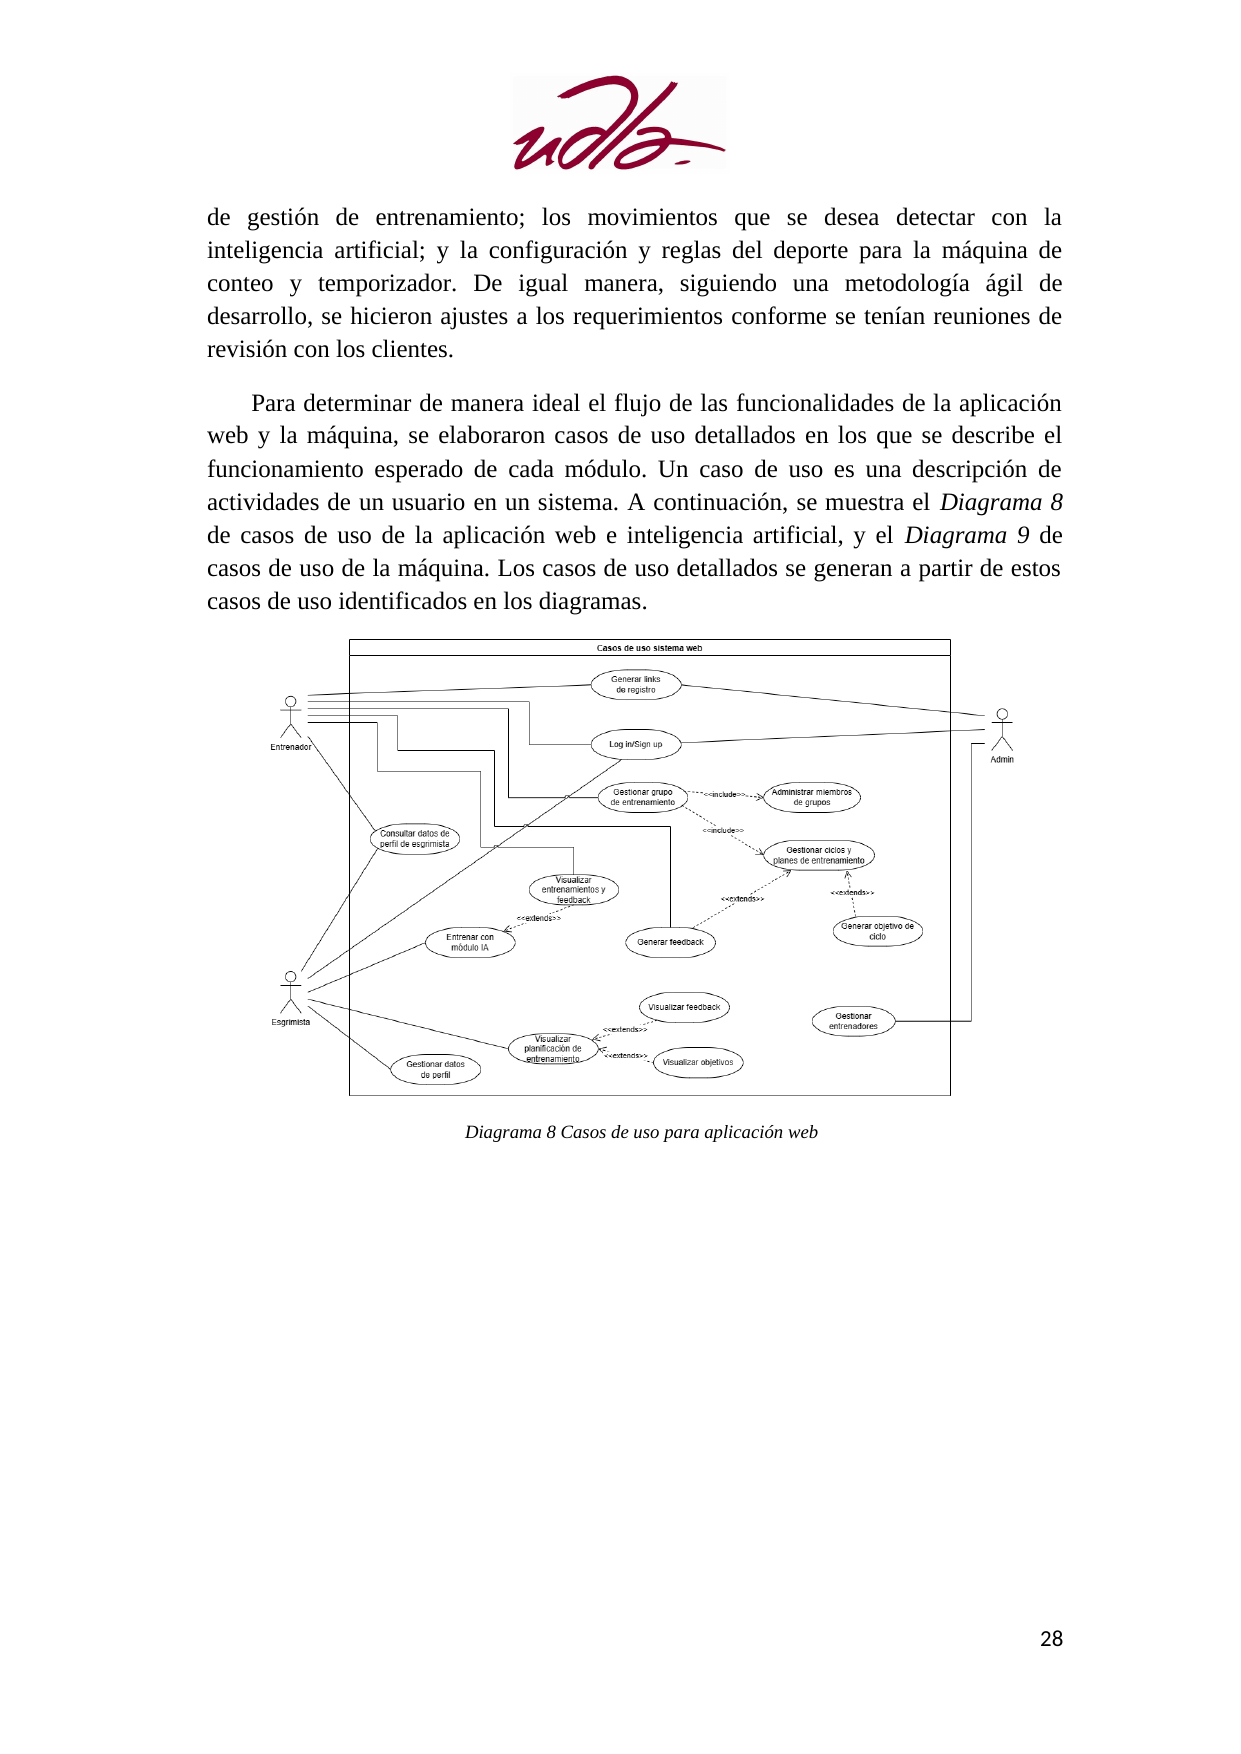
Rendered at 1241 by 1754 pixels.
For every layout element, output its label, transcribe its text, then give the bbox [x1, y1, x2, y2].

text Diagrama 8 Casos de uso para aplicación web [222, 1121, 1063, 1142]
text Para determinar de manera ideal el flujo de las funcionalidades de la aplicación web y la máquina, se elaboraron casos de uso detallados en los que se describe el funcionamiento esperado de cada módulo. Un caso de uso es una descripción de actividades de un usuario en un sistema. A continuación, se muestra el Diagrama 8 de casos de uso de la aplicación web e inteligencia artificial, y el Diagrama 9 de casos de uso de la máquina. Los casos de uso detallados se generan a partir de estos casos de uso identificados en los diagramas. [207, 388, 1063, 614]
picture [270, 639, 1014, 1096]
picture [509, 73, 731, 174]
